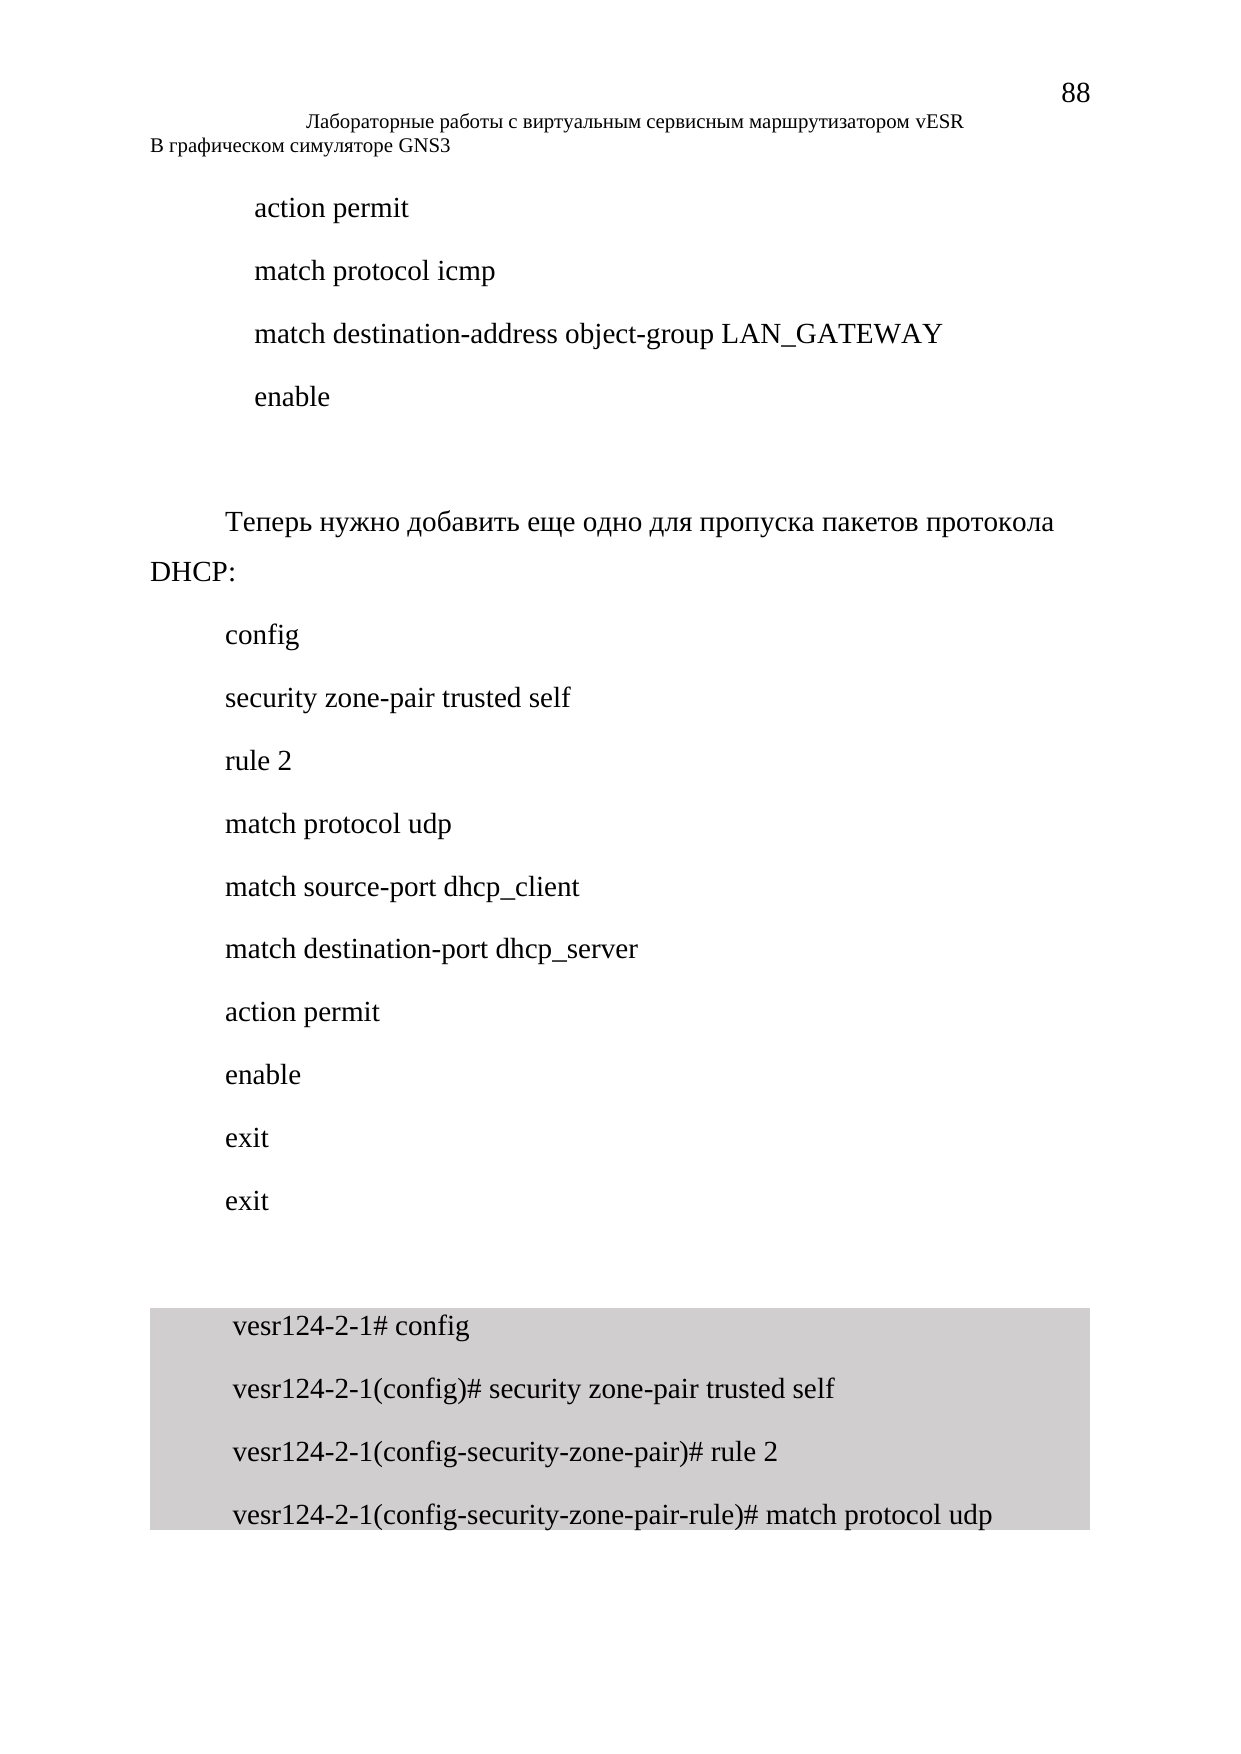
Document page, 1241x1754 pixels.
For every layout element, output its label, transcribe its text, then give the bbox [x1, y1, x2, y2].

text enable [150, 1057, 1090, 1091]
text match destination-address object-group LAN_GATEWAY [150, 316, 1090, 349]
text action permit [150, 190, 1090, 224]
text vesr124-2-1(config-security-zone-pair)# rule 2 [150, 1434, 1090, 1467]
text match protocol icmp [150, 253, 1090, 287]
text vesr124-2-1(config-security-zone-pair-rule)# match protocol udp [150, 1497, 1090, 1530]
text match protocol udp [150, 806, 1090, 839]
text match destination-port dhcp_server [150, 931, 1090, 965]
text config [150, 617, 1090, 651]
text vesr124-2-1(config)# security zone-pair trusted self [150, 1371, 1090, 1405]
text rule 2 [150, 743, 1090, 777]
text Теперь нужно добавить еще одно для пропуска пакетов протокола DHCP: [150, 504, 1090, 588]
text match source-port dhcp_client [150, 869, 1090, 902]
text exit [150, 1183, 1090, 1216]
text vesr124-2-1# config [150, 1308, 1090, 1342]
text security zone-pair trusted self [150, 680, 1090, 714]
text enable [150, 379, 1090, 412]
text action permit [150, 994, 1090, 1028]
text exit [150, 1120, 1090, 1153]
